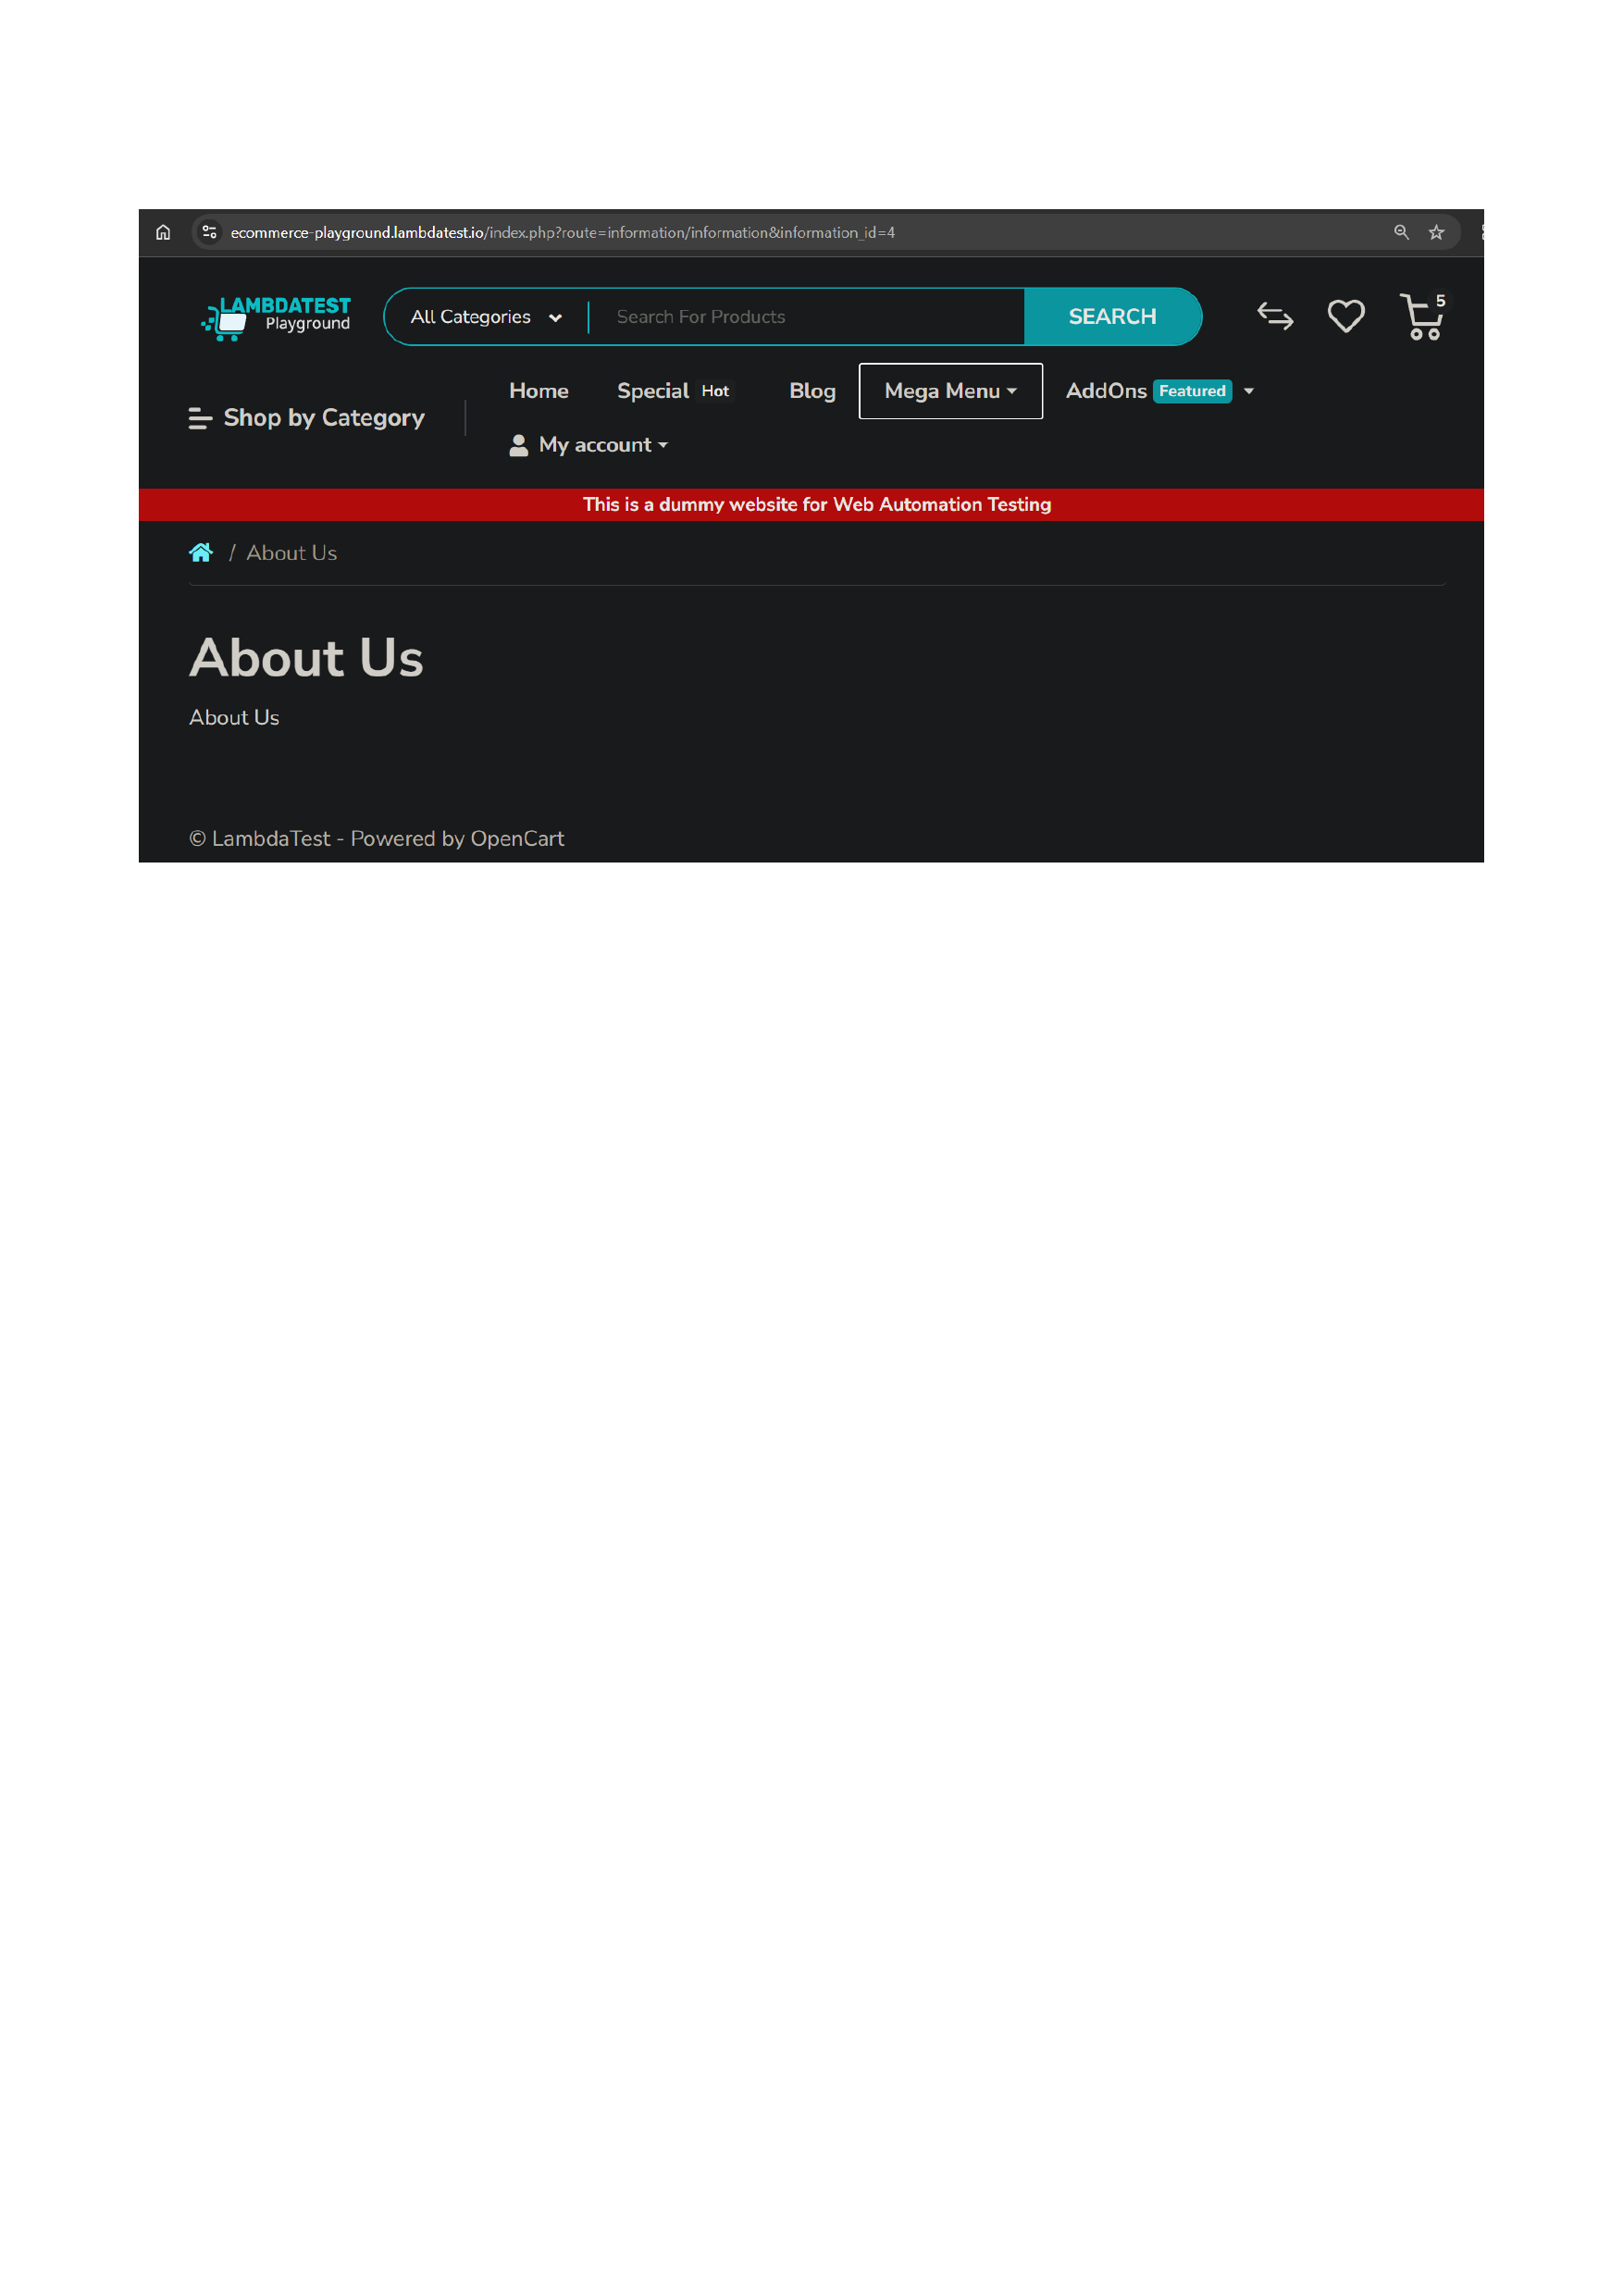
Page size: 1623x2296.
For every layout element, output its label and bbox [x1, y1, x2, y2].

picture [139, 209, 1484, 863]
